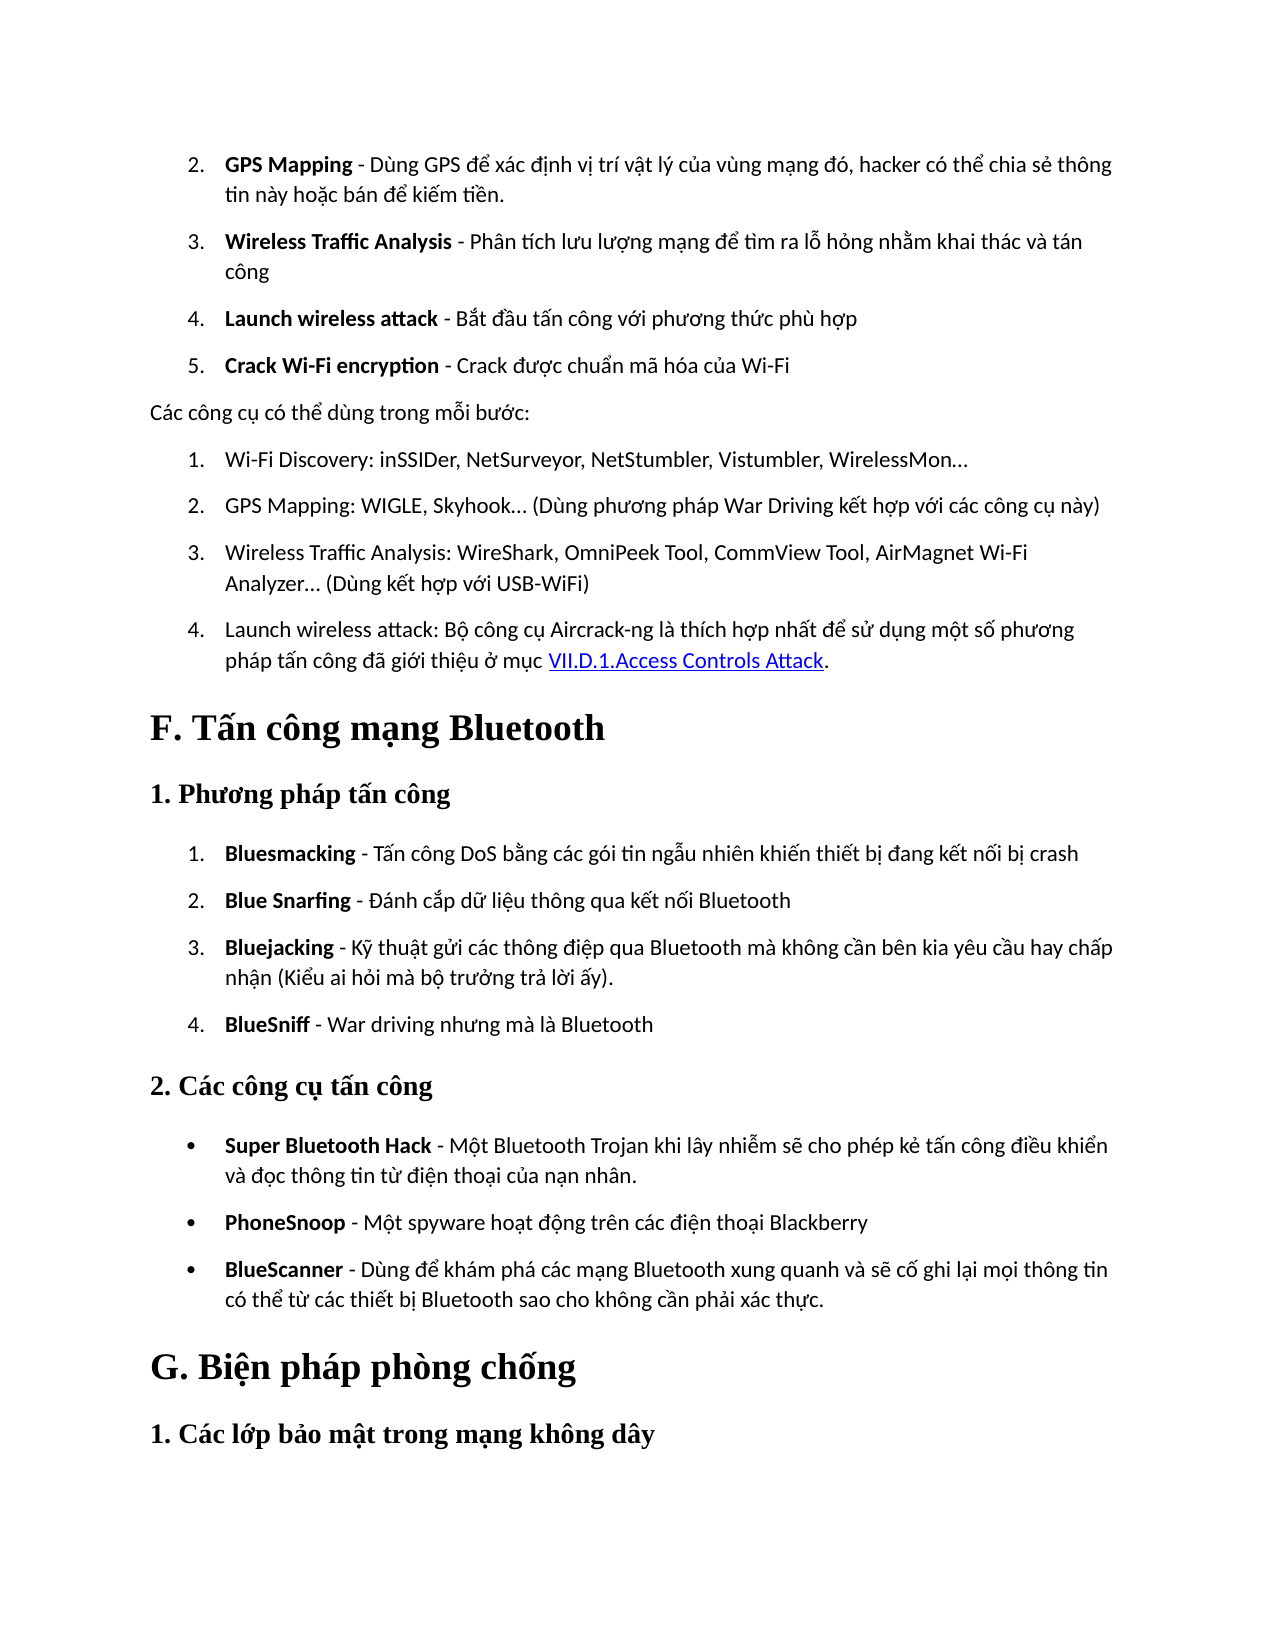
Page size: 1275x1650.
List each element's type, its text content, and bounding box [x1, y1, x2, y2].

list BlueSniff - War driving nhưng mà là Bluetooth [187, 1010, 1125, 1038]
text Các công cụ có thể dùng trong mỗi bước: [150, 398, 1125, 426]
subtitle F. Tấn công mạng Bluetooth [150, 705, 1125, 748]
list Launch wireless attack - Bắt đầu tấn công với phương thức phù hợp [187, 304, 1125, 332]
list Wireless Traffic Analysis: WireShark, OmniPeek Tool, CommView Tool, AirMagnet Wi-Fi Analyzer… (Dùng kết hợp với USB-WiFi) [187, 538, 1125, 597]
subtitle 2. Các công cụ tấn công [150, 1069, 1125, 1102]
subtitle 1. Phương pháp tấn công [150, 777, 1125, 810]
subtitle 1. Các lớp bảo mật trong mạng không dây [150, 1417, 1125, 1449]
list GPS Mapping: WIGLE, Skyhook… (Dùng phương pháp War Driving kết hợp với các công cụ này) [187, 492, 1125, 520]
list Launch wireless attack: Bộ công cụ Aircrack-ng là thích hợp nhất để sử dụng một số phương pháp tấn công đã giới thiệu ở mục VII.D.1.Access Controls Attack. [187, 616, 1125, 674]
list GPS Mapping - Dùng GPS để xác định vị trí vật lý của vùng mạng đó, hacker có thể chia sẻ thông tin này hoặc bán để kiếm tiền. [187, 150, 1125, 208]
subtitle G. Biện pháp phòng chống [150, 1344, 1125, 1387]
list Wireless Traffic Analysis - Phân tích lưu lượng mạng để tìm ra lỗ hỏng nhằm khai thác và tán công [187, 227, 1125, 285]
list Wi-Fi Discovery: inSSIDer, NetSurveyor, NetStumbler, Vistumbler, WirelessMon… [187, 445, 1125, 473]
list Bluejacking - Kỹ thuật gửi các thông điệp qua Bluetooth mà không cần bên kia yêu cầu hay chấp nhận (Kiểu ai hỏi mà bộ trưởng trả lời ấy). [187, 933, 1125, 991]
list Bluesmacking - Tấn công DoS bằng các gói tin ngẫu nhiên khiến thiết bị đang kết nối bị crash [187, 839, 1125, 867]
list BlueScanner - Dùng để khám phá các mạng Bluetooth xung quanh và sẽ cố ghi lại mọi thông tin có thể từ các thiết bị Bluetooth sao cho không cần phải xác thực. [187, 1255, 1125, 1313]
list Blue Snarfing - Đánh cắp dữ liệu thông qua kết nối Bluetooth [187, 886, 1125, 914]
list Crack Wi-Fi encryption - Crack được chuẩn mã hóa của Wi-Fi [187, 351, 1125, 379]
list PhoneSnoop - Một spyware hoạt động trên các điện thoại Blackberry [187, 1208, 1125, 1236]
list Super Bluetooth Hack - Một Bluetooth Trojan khi lây nhiễm sẽ cho phép kẻ tấn công điều khiển và đọc thông tin từ điện thoại của nạn nhân. [187, 1131, 1125, 1189]
